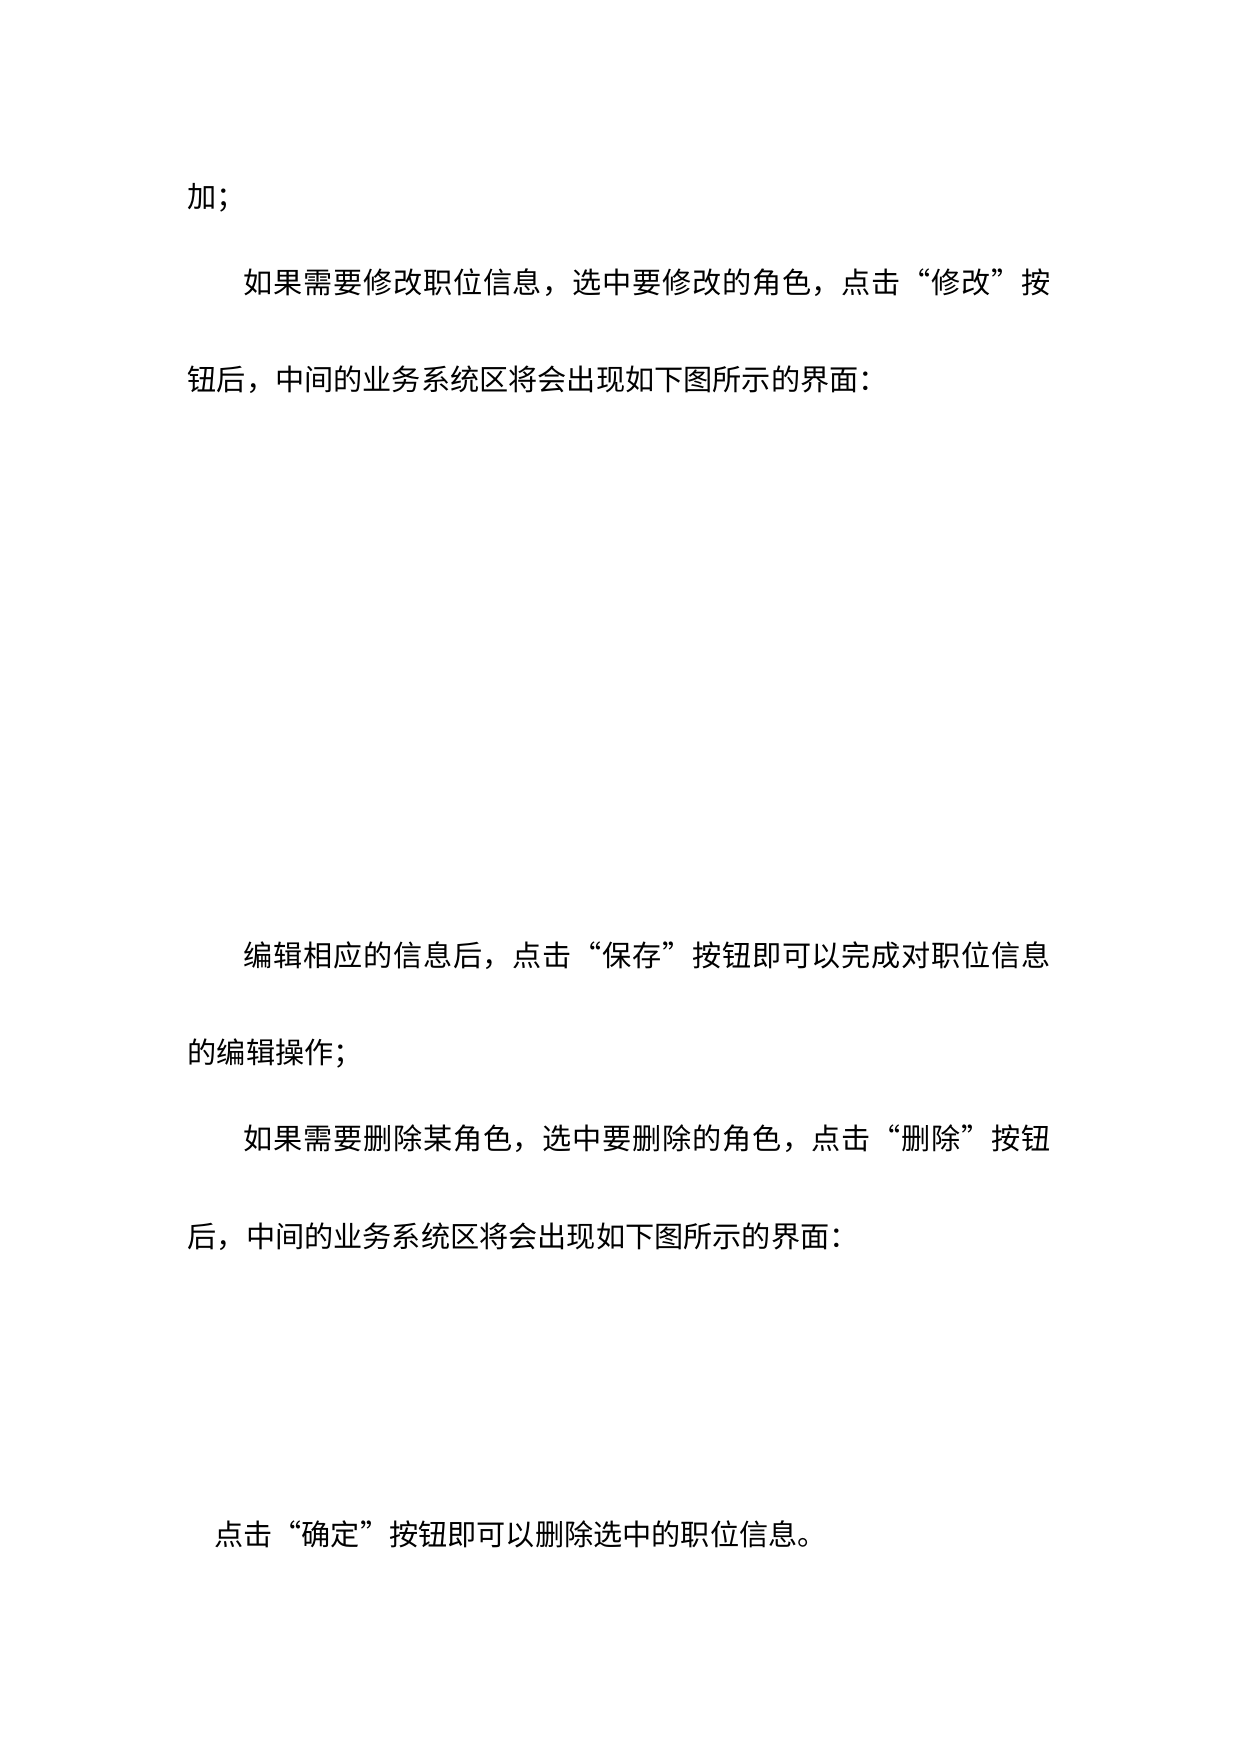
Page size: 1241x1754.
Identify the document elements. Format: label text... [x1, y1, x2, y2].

text 点击“确定”按钮即可以删除选中的职位信息。 [187, 1500, 1053, 1565]
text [187, 162, 1053, 227]
text 如果需要删除某角色，选中要删除的角色，点击“删除”按钮后，中间的业务系统区将会出现如下图所示的界面： [187, 1104, 1053, 1267]
text 如果需要修改职位信息，选中要修改的角色，点击“修改”按钮后，中间的业务系统区将会出现如下图所示的界面： [187, 248, 1053, 411]
text 编辑相应的信息后，点击“保存”按钮即可以完成对职位信息的编辑操作； [187, 921, 1053, 1083]
